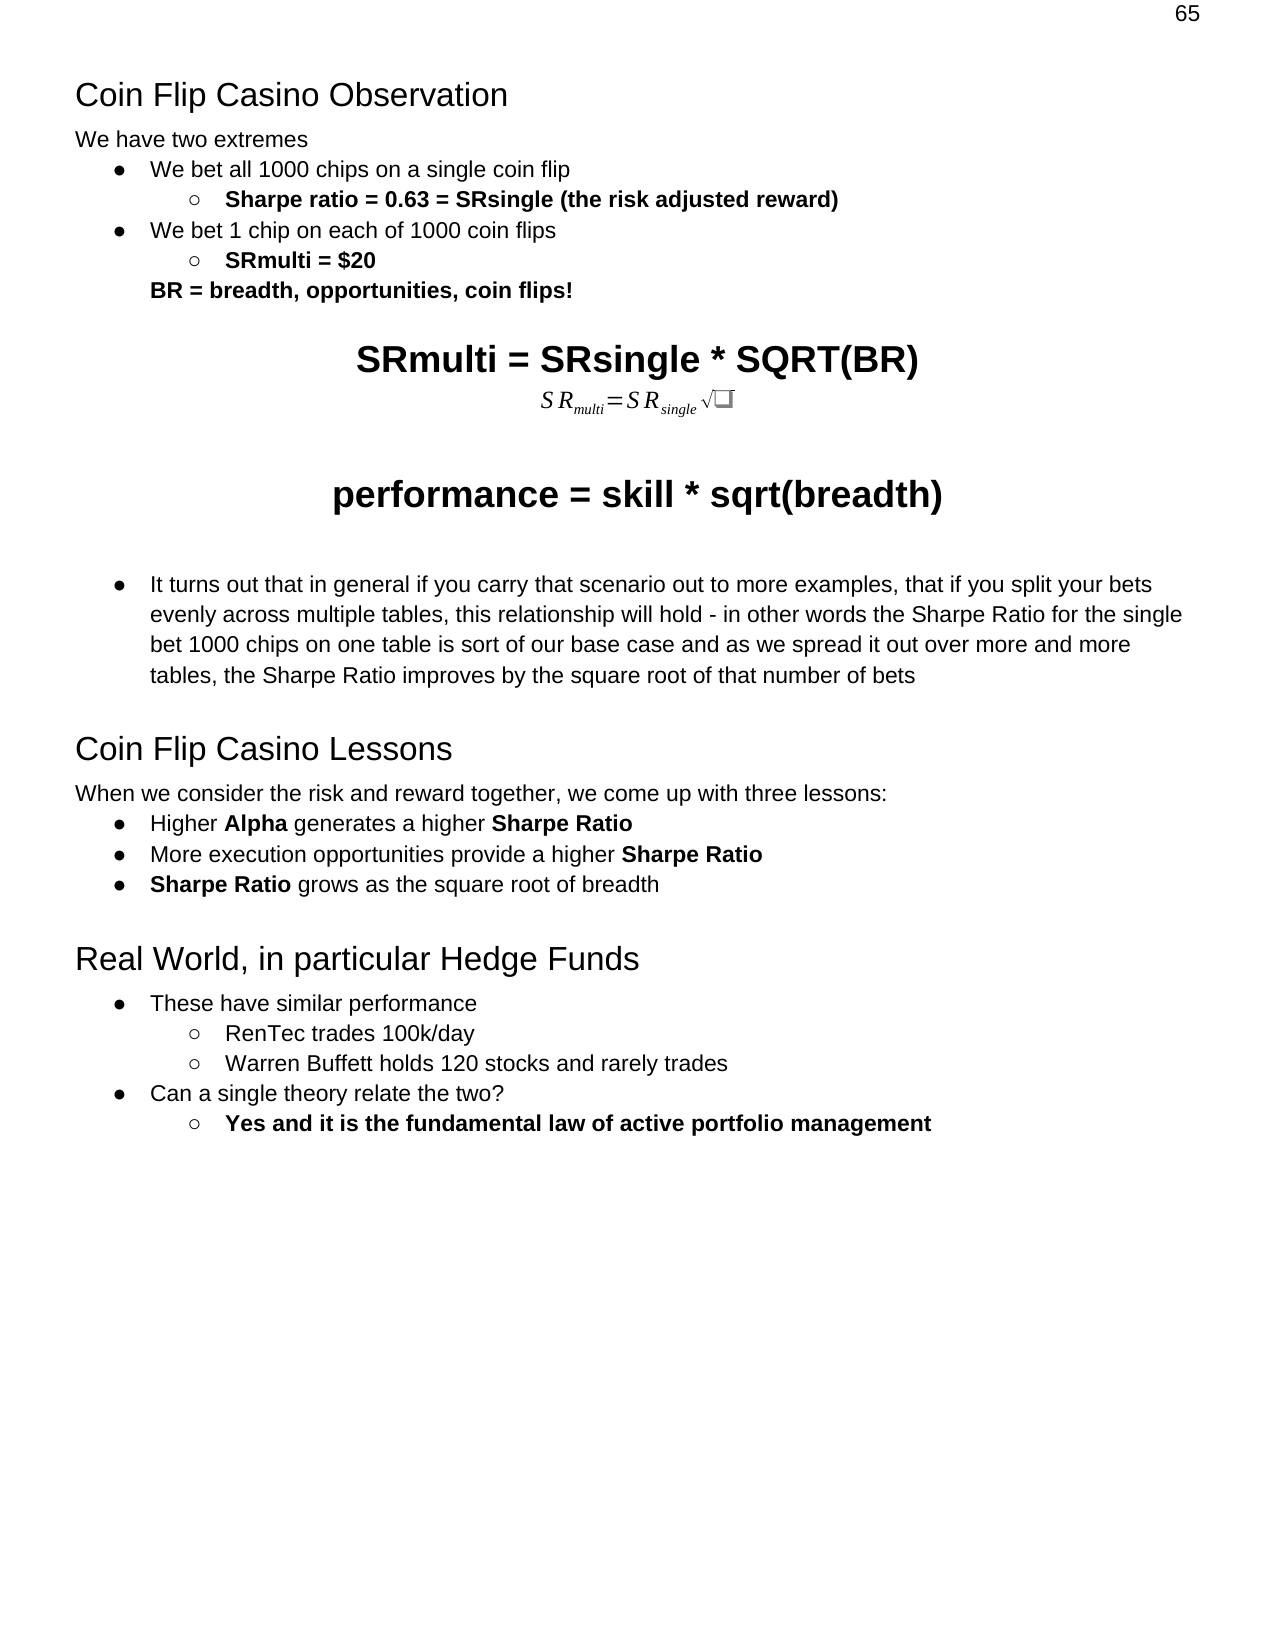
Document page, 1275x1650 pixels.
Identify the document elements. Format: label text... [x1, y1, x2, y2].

text We have two extremes [75, 126, 1200, 152]
list We bet 1 chip on each of 1000 coin flips [112, 217, 1200, 243]
list Higher Alpha generates a higher Sharpe Ratio [112, 810, 1200, 837]
text BR = breadth, opportunities, coin flips! [150, 277, 1200, 303]
list Can a single theory relate the two? [112, 1080, 1200, 1106]
list We bet all 1000 chips on a single coin flip [112, 156, 1200, 182]
text SRmulti = SRsingle * SQRT(BR) [75, 337, 1200, 381]
subtitle Coin Flip Casino Observation [75, 75, 1200, 113]
list Sharpe ratio = 0.63 = SRsingle (the risk adjusted reward) [187, 186, 1200, 213]
subtitle Real World, in particular Hedge Funds [75, 938, 1200, 977]
list These have similar performance [112, 989, 1200, 1016]
text When we consider the risk and reward together, we come up with three lessons: [75, 780, 1200, 807]
list Yes and it is the fundamental law of active portfolio management [187, 1110, 1200, 1137]
list RenTec trades 100k/day [187, 1020, 1200, 1046]
subtitle Coin Flip Casino Lessons [75, 729, 1200, 768]
list Sharpe Ratio grows as the square root of breadth [112, 871, 1200, 897]
list More execution opportunities provide a higher Sharpe Ratio [112, 841, 1200, 867]
list SRmulti = $20 [187, 247, 1200, 273]
list Warren Buffett holds 120 stocks and rarely trades [187, 1050, 1200, 1076]
list It turns out that in general if you carry that scenario out to more examples, that if you split your bets evenly across multiple tables, this relationship will hold - in other words the Sharpe Ratio for the single bet 1000 chips on one table is sort of our base case and as we spread it out over more and more tables, the Sharpe Ratio improves by the square root of that number of bets [112, 571, 1200, 688]
text performance = skill * sqrt(breadth) [75, 472, 1200, 515]
